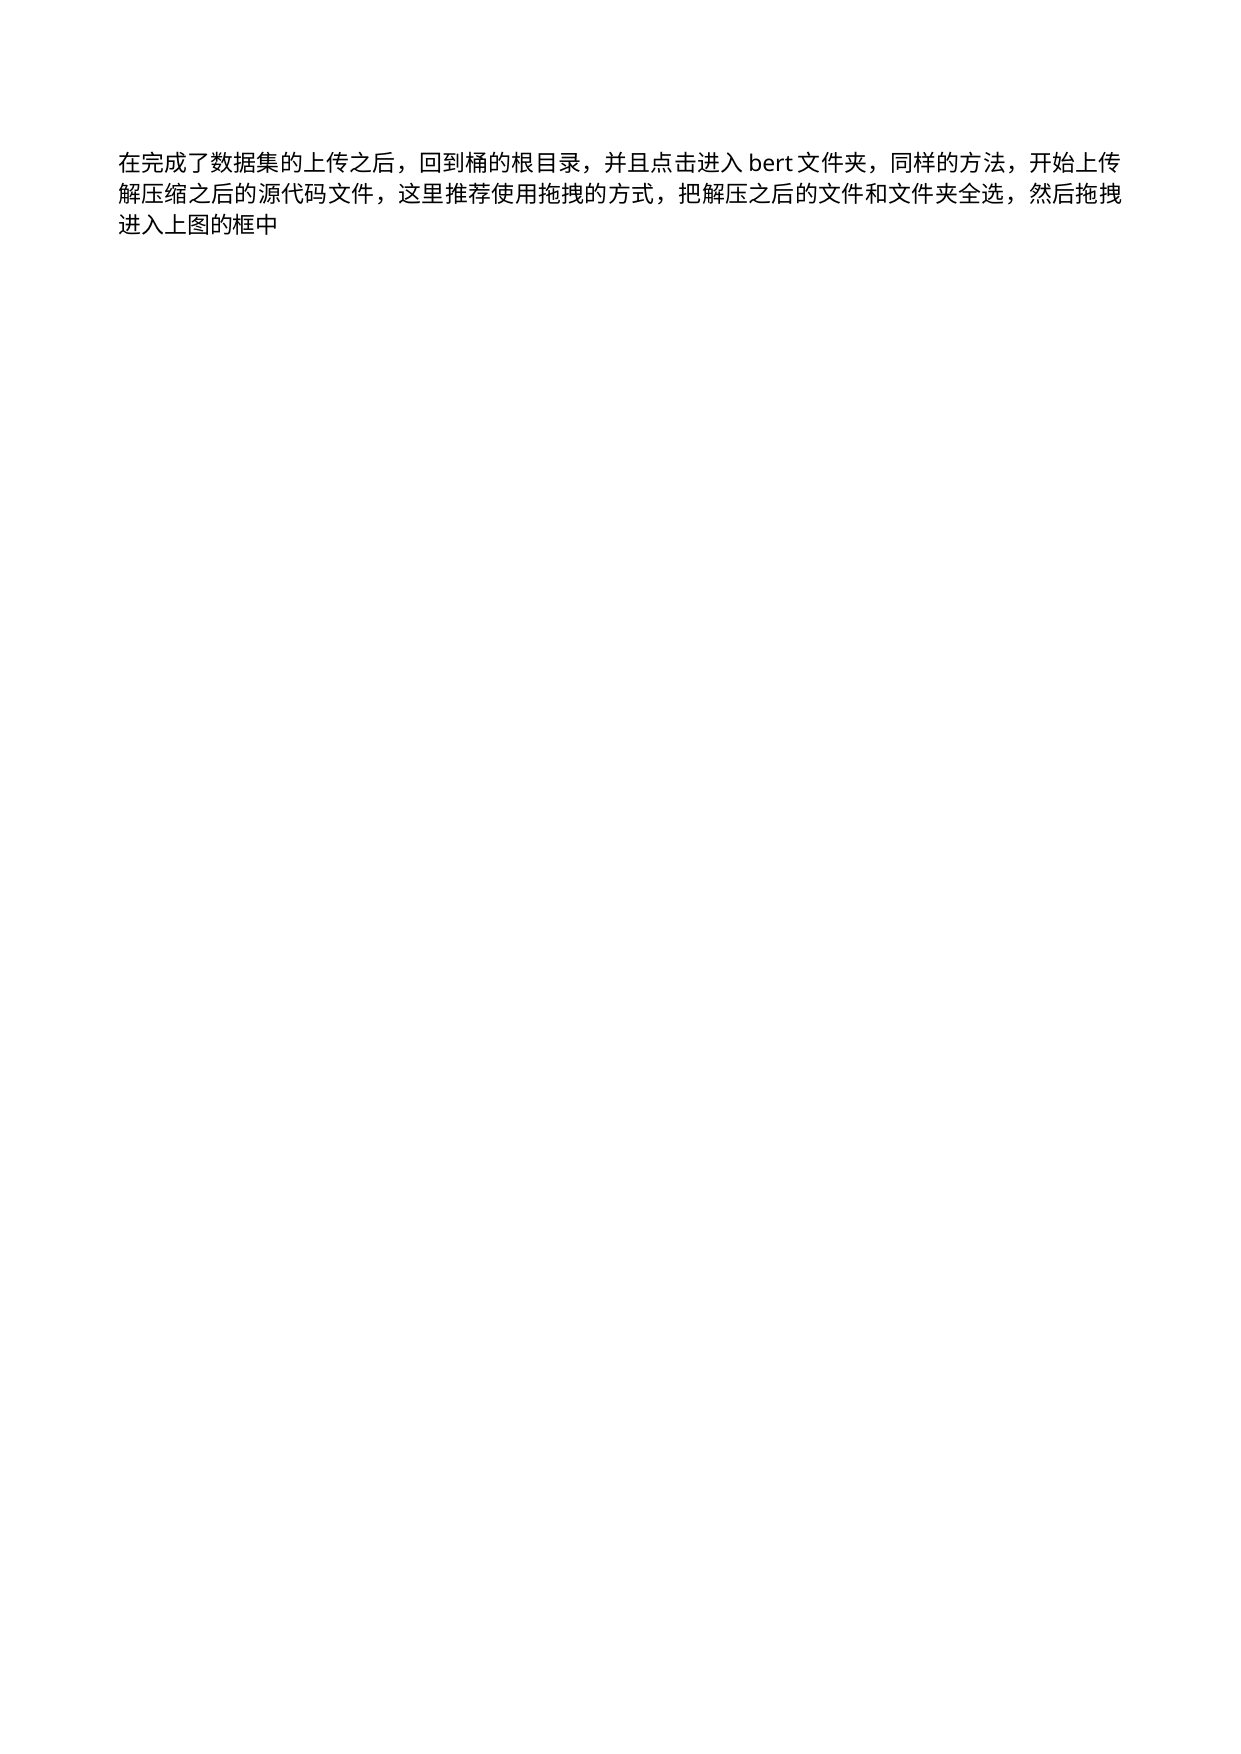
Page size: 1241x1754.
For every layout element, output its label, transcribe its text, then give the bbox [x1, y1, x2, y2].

list 在完成了数据集的上传之后，回到桶的根目录，并且点击进入bert文件夹，同样的方法，开始上传解压缩之后的源代码文件，这里推荐使用拖拽的方式，把解压之后的文件和文件夹全选，然后拖拽进入上图的框中 [118, 147, 1122, 241]
